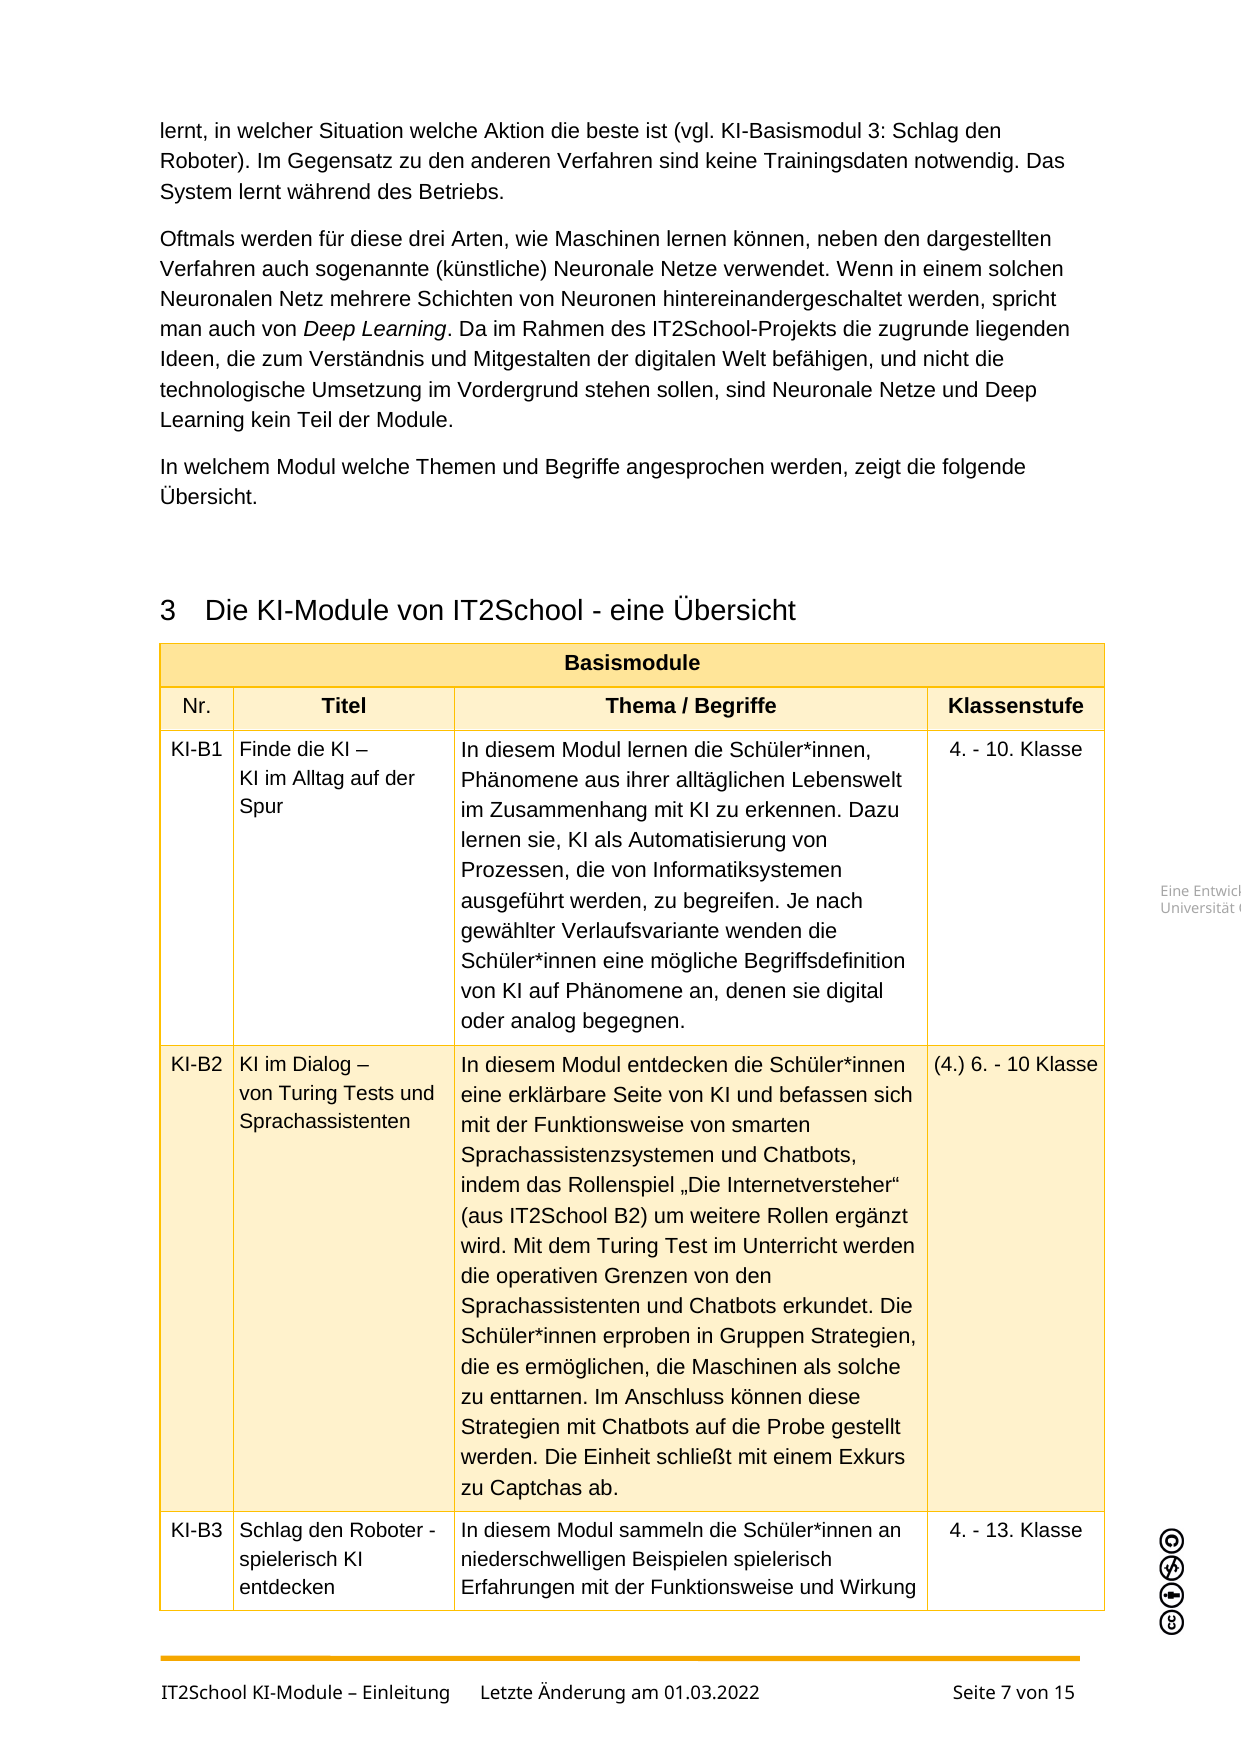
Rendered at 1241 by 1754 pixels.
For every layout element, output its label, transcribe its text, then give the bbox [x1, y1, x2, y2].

picture [1160, 1529, 1184, 1635]
table_cell Finde die KI – KI im Alltag auf der Spur [234, 731, 454, 1044]
table_header Basismodule [161, 644, 1104, 686]
table_cell In diesem Modul lernen die Schüler*innen, Phänomene aus ihrer alltäglichen Lebenswelt im Zusammenhang mit KI zu erkennen. Dazu lernen sie, KI als Automatisierung von Prozessen, die von Informatiksystemen ausgeführt werden, zu begreifen. Je nach gewählter Verlaufsvariante wenden die Schüler*innen eine mögliche Begriffsdefinition von KI auf Phänomene an, denen sie digital oder analog begegnen. [455, 731, 927, 1044]
table_cell KI-B3 [161, 1512, 233, 1610]
table_cell 4. - 13. Klasse [928, 1512, 1104, 1610]
table_cell Klassenstufe [928, 688, 1104, 729]
table_cell Nr. [161, 688, 233, 729]
table_cell KI im Dialog – von Turing Tests und Sprachassistenten [234, 1046, 454, 1511]
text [159, 118, 1081, 204]
text In welchem Modul welche Themen und Begriffe angesprochen werden, zeigt die folgende Übersicht. [159, 453, 1081, 509]
table_cell 4. - 10. Klasse [928, 731, 1104, 1044]
table_cell In diesem Modul entdecken die Schüler*innen eine erklärbare Seite von KI und befassen sich mit der Funktionsweise von smarten Sprachassistenzsystemen und Chatbots, indem das Rollenspiel „Die Internetversteher“ (aus IT2School B2) um weitere Rollen ergänzt wird. Mit dem Turing Test im Unterricht werden die operativen Grenzen von den Sprachassistenten und Chatbots erkundet. Die Schüler*innen erproben in Gruppen Strategien, die es ermöglichen, die Maschinen als solche zu enttarnen. Im Anschluss können diese Strategien mit Chatbots auf die Probe gestellt werden. Die Einheit schließt mit einem Exkurs zu Captchas ab. [455, 1046, 927, 1511]
table_cell Titel [234, 688, 454, 729]
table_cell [234, 1512, 454, 1610]
table_cell KI-B2 [161, 1046, 233, 1511]
subtitle Die KI-Module von IT2School - eine Übersicht [159, 593, 1081, 627]
text Oftmals werden für diese drei Arten, wie Maschinen lernen können, neben den dargestellten Verfahren auch sogenannte (künstliche) Neuronale Netze verwendet. Wenn in einem solchen Neuronalen Netz mehrere Schichten von Neuronen hintereinandergeschaltet werden, spricht man auch von Deep Learning. Da im Rahmen des IT2School-Projekts die zugrunde liegenden Ideen, die zum Verständnis und Mitgestalten der digitalen Welt befähigen, und nicht die technologische Umsetzung im Vordergrund stehen sollen, sind Neuronale Netze und Deep Learning kein Teil der Module. [159, 225, 1081, 432]
table_cell KI-B1 [161, 731, 233, 1044]
table_cell (4.) 6. - 10 Klasse [928, 1046, 1104, 1511]
table_cell Thema / Begriffe [455, 688, 927, 729]
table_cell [455, 1512, 927, 1610]
